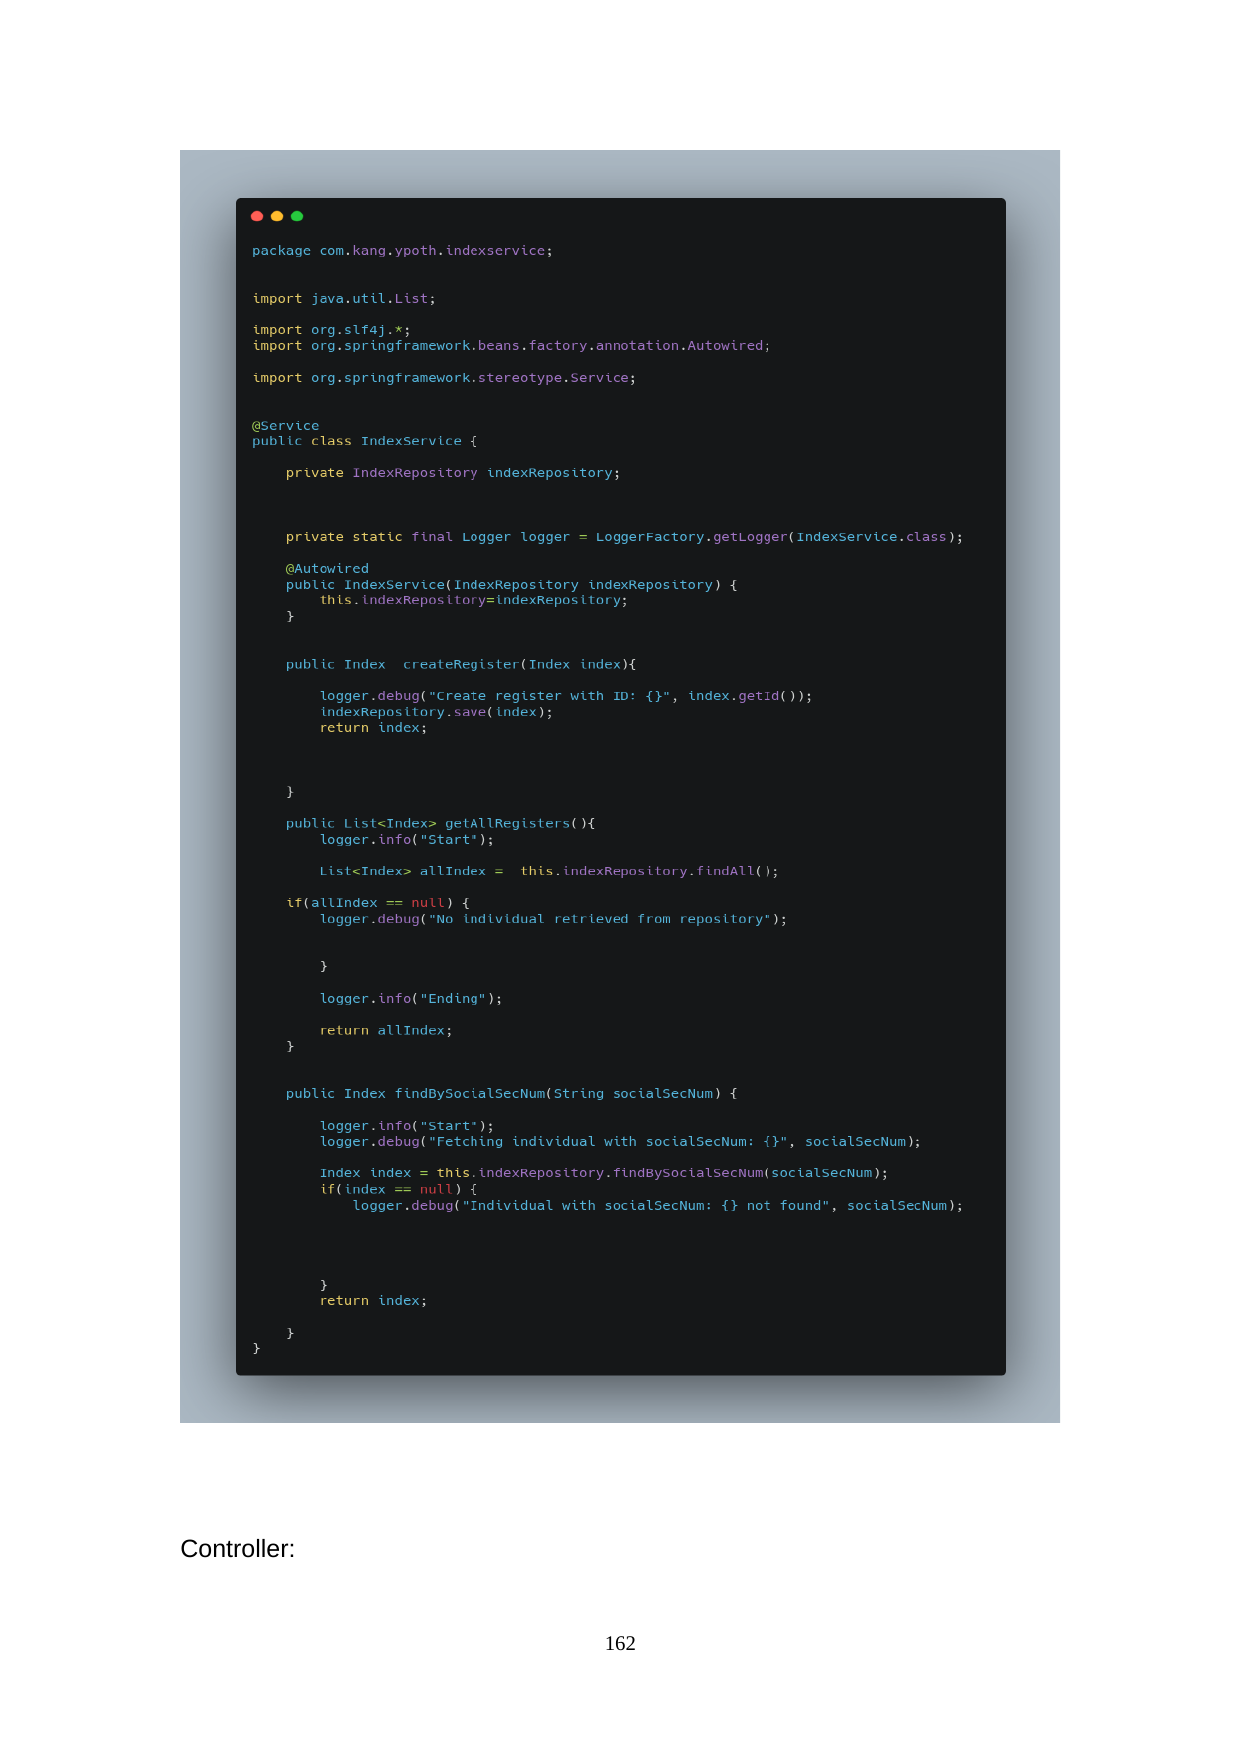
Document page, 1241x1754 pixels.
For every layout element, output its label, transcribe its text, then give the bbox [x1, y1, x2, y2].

text Controller: [180, 1534, 1060, 1563]
picture [180, 150, 1060, 1423]
